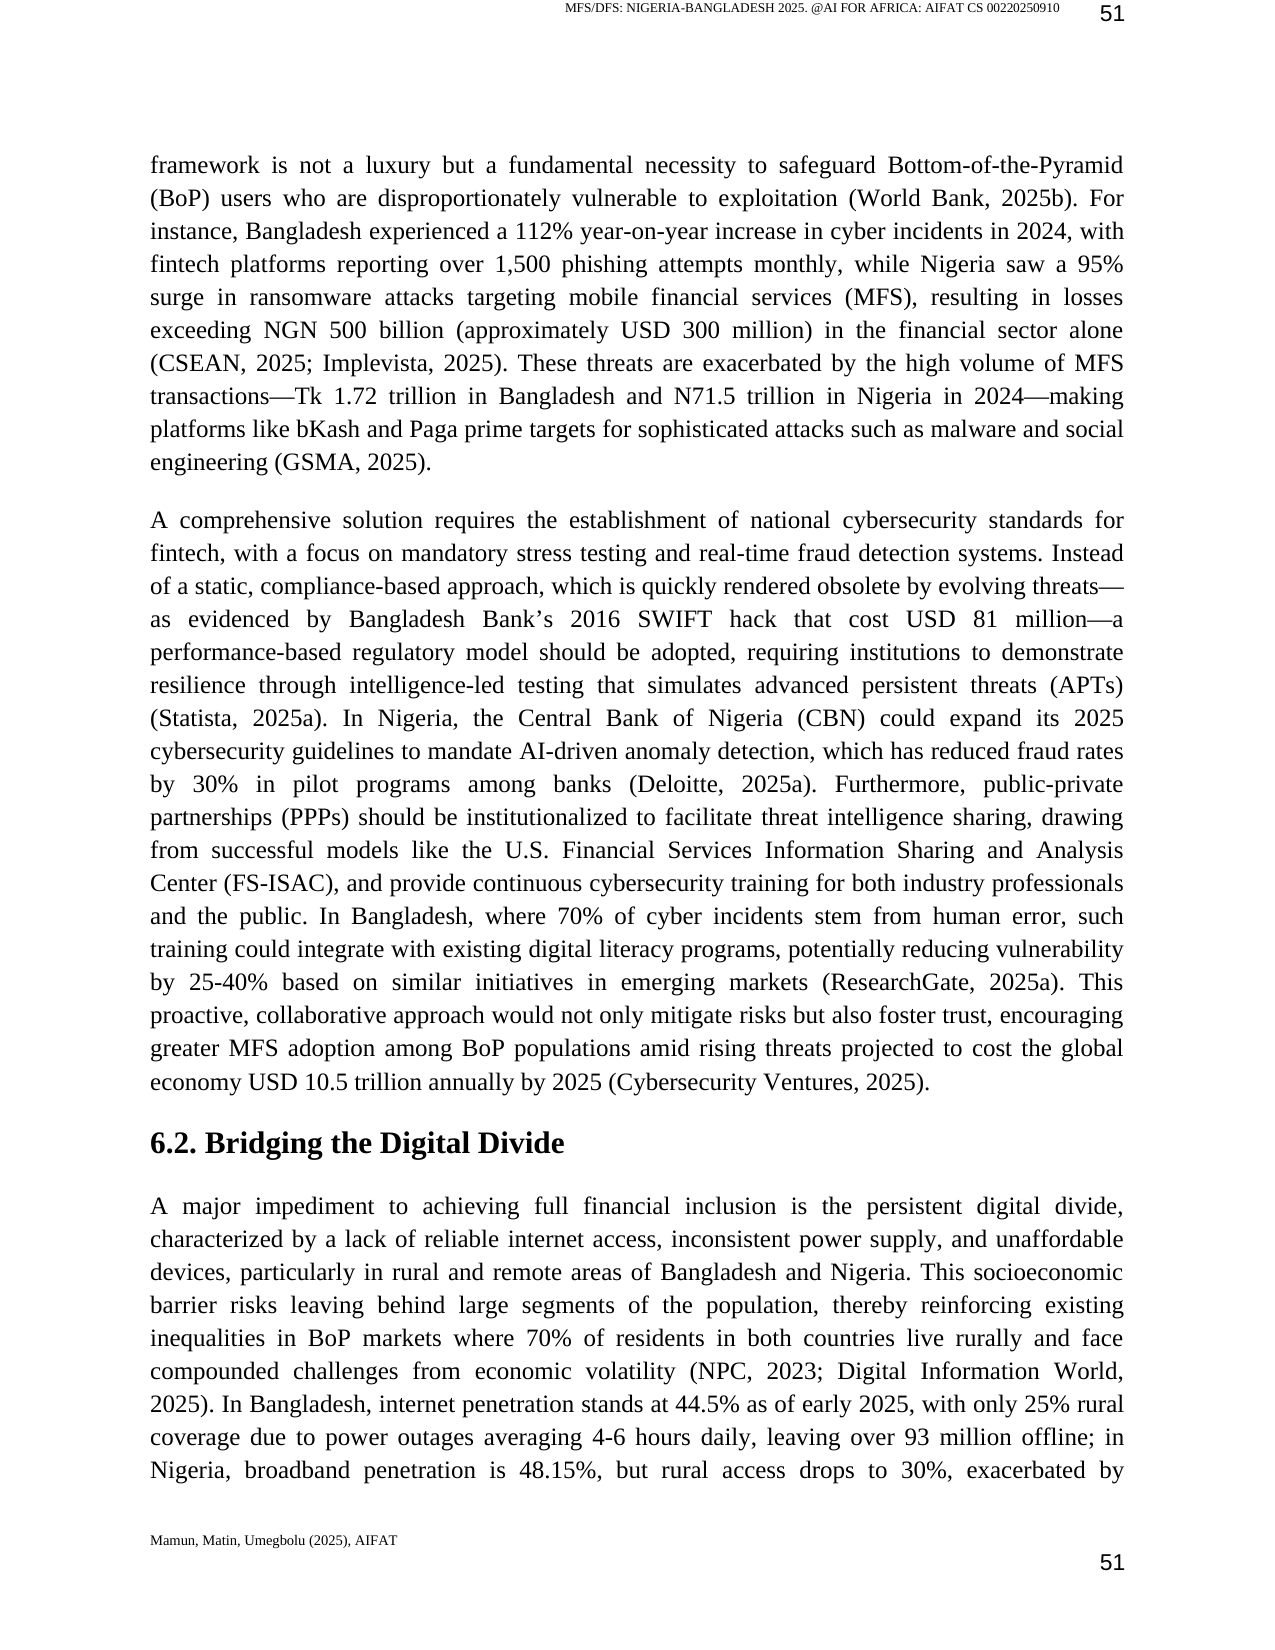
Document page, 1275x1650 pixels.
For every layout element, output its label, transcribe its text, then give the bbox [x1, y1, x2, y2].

text A comprehensive solution requires the establishment of national cybersecurity standards for fintech, with a focus on mandatory stress testing and real-time fraud detection systems. Instead of a static, compliance-based approach, which is quickly rendered obsolete by evolving threats—as evidenced by Bangladesh Bank’s 2016 SWIFT hack that cost USD 81 million—a performance-based regulatory model should be adopted, requiring institutions to demonstrate resilience through intelligence-led testing that simulates advanced persistent threats (APTs) (Statista, 2025a). In Nigeria, the Central Bank of Nigeria (CBN) could expand its 2025 cybersecurity guidelines to mandate AI-driven anomaly detection, which has reduced fraud rates by 30% in pilot programs among banks (Deloitte, 2025a). Furthermore, public-private partnerships (PPPs) should be institutionalized to facilitate threat intelligence sharing, drawing from successful models like the U.S. Financial Services Information Sharing and Analysis Center (FS-ISAC), and provide continuous cybersecurity training for both industry professionals and the public. In Bangladesh, where 70% of cyber incidents stem from human error, such training could integrate with existing digital literacy programs, potentially reducing vulnerability by 25-40% based on similar initiatives in emerging markets (ResearchGate, 2025a). This proactive, collaborative approach would not only mitigate risks but also foster trust, encouraging greater MFS adoption among BoP populations amid rising threats projected to cost the global economy USD 10.5 trillion annually by 2025 (Cybersecurity Ventures, 2025). [150, 505, 1125, 1095]
subtitle 6.2. Bridging the Digital Divide [150, 1124, 1125, 1161]
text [150, 150, 1125, 476]
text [150, 1191, 1125, 1484]
